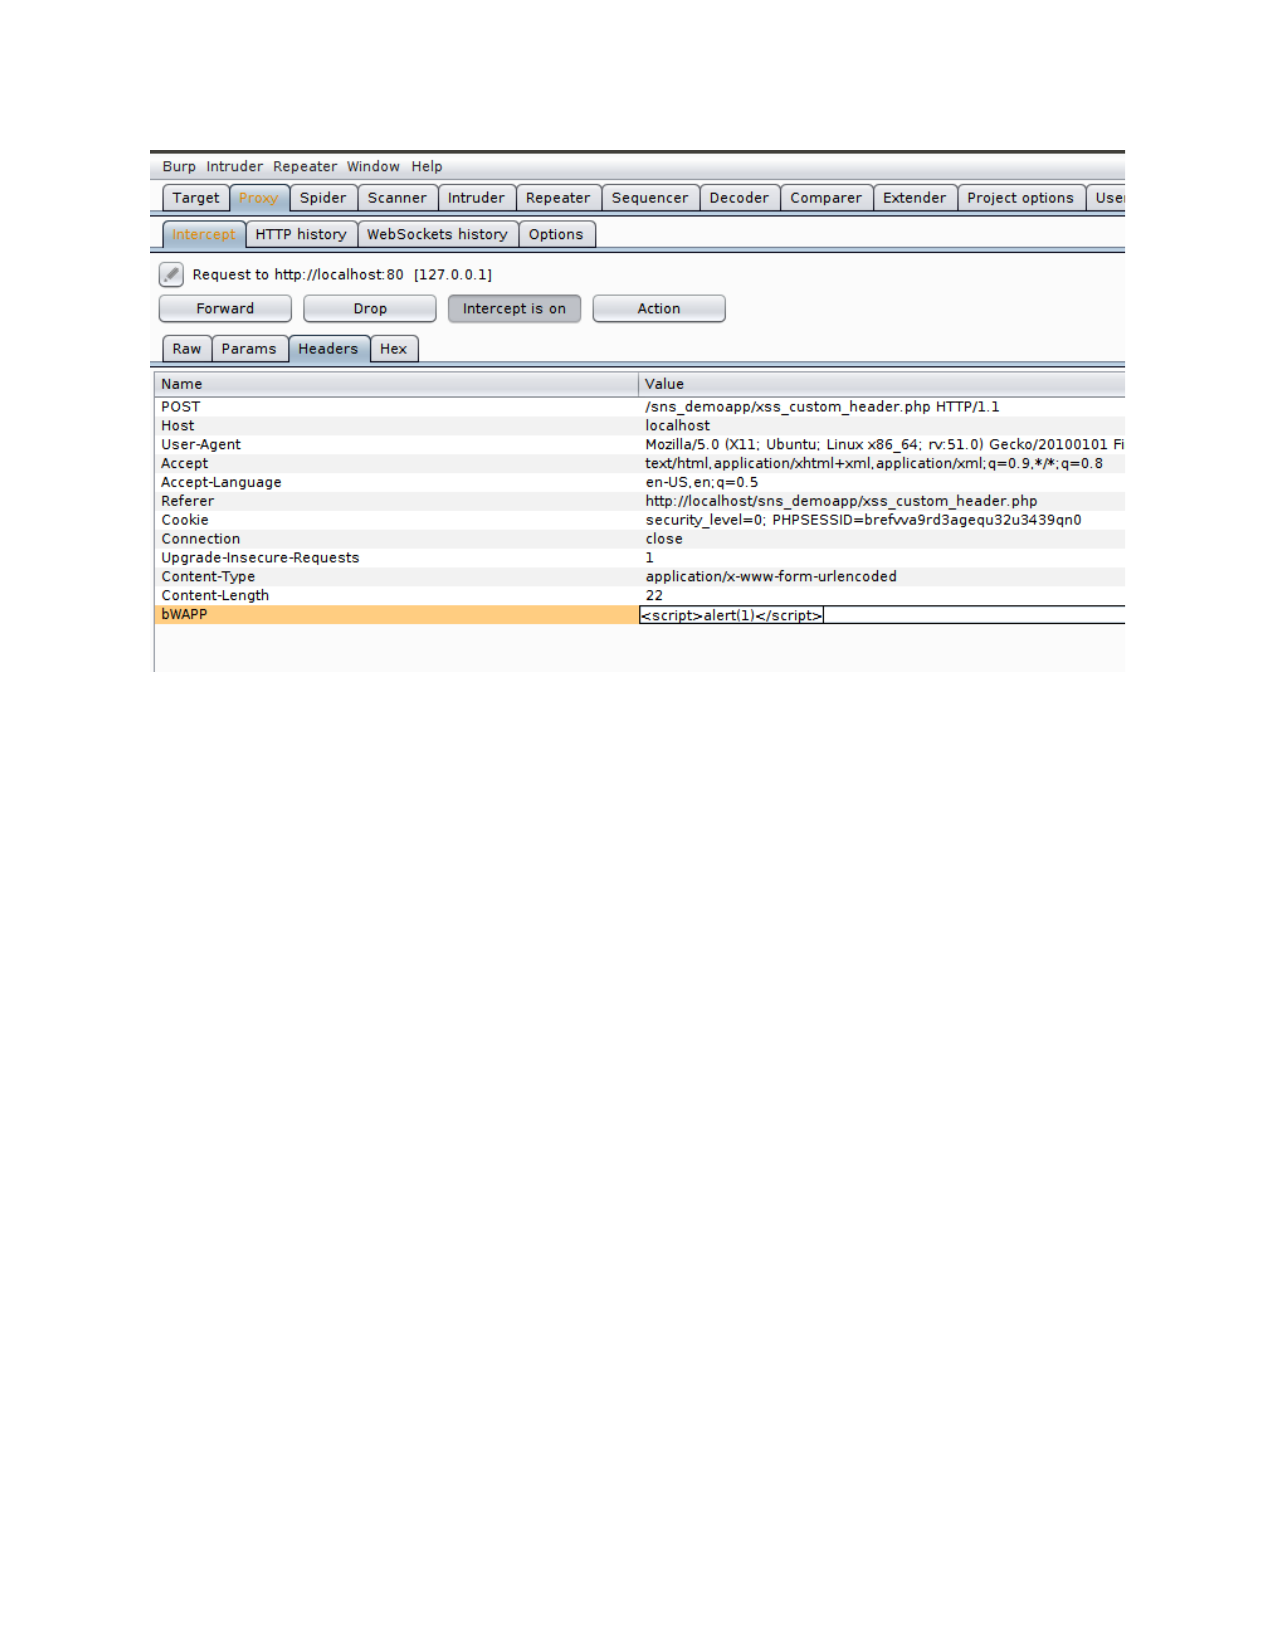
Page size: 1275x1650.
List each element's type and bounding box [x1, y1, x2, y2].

picture [150, 150, 1125, 672]
